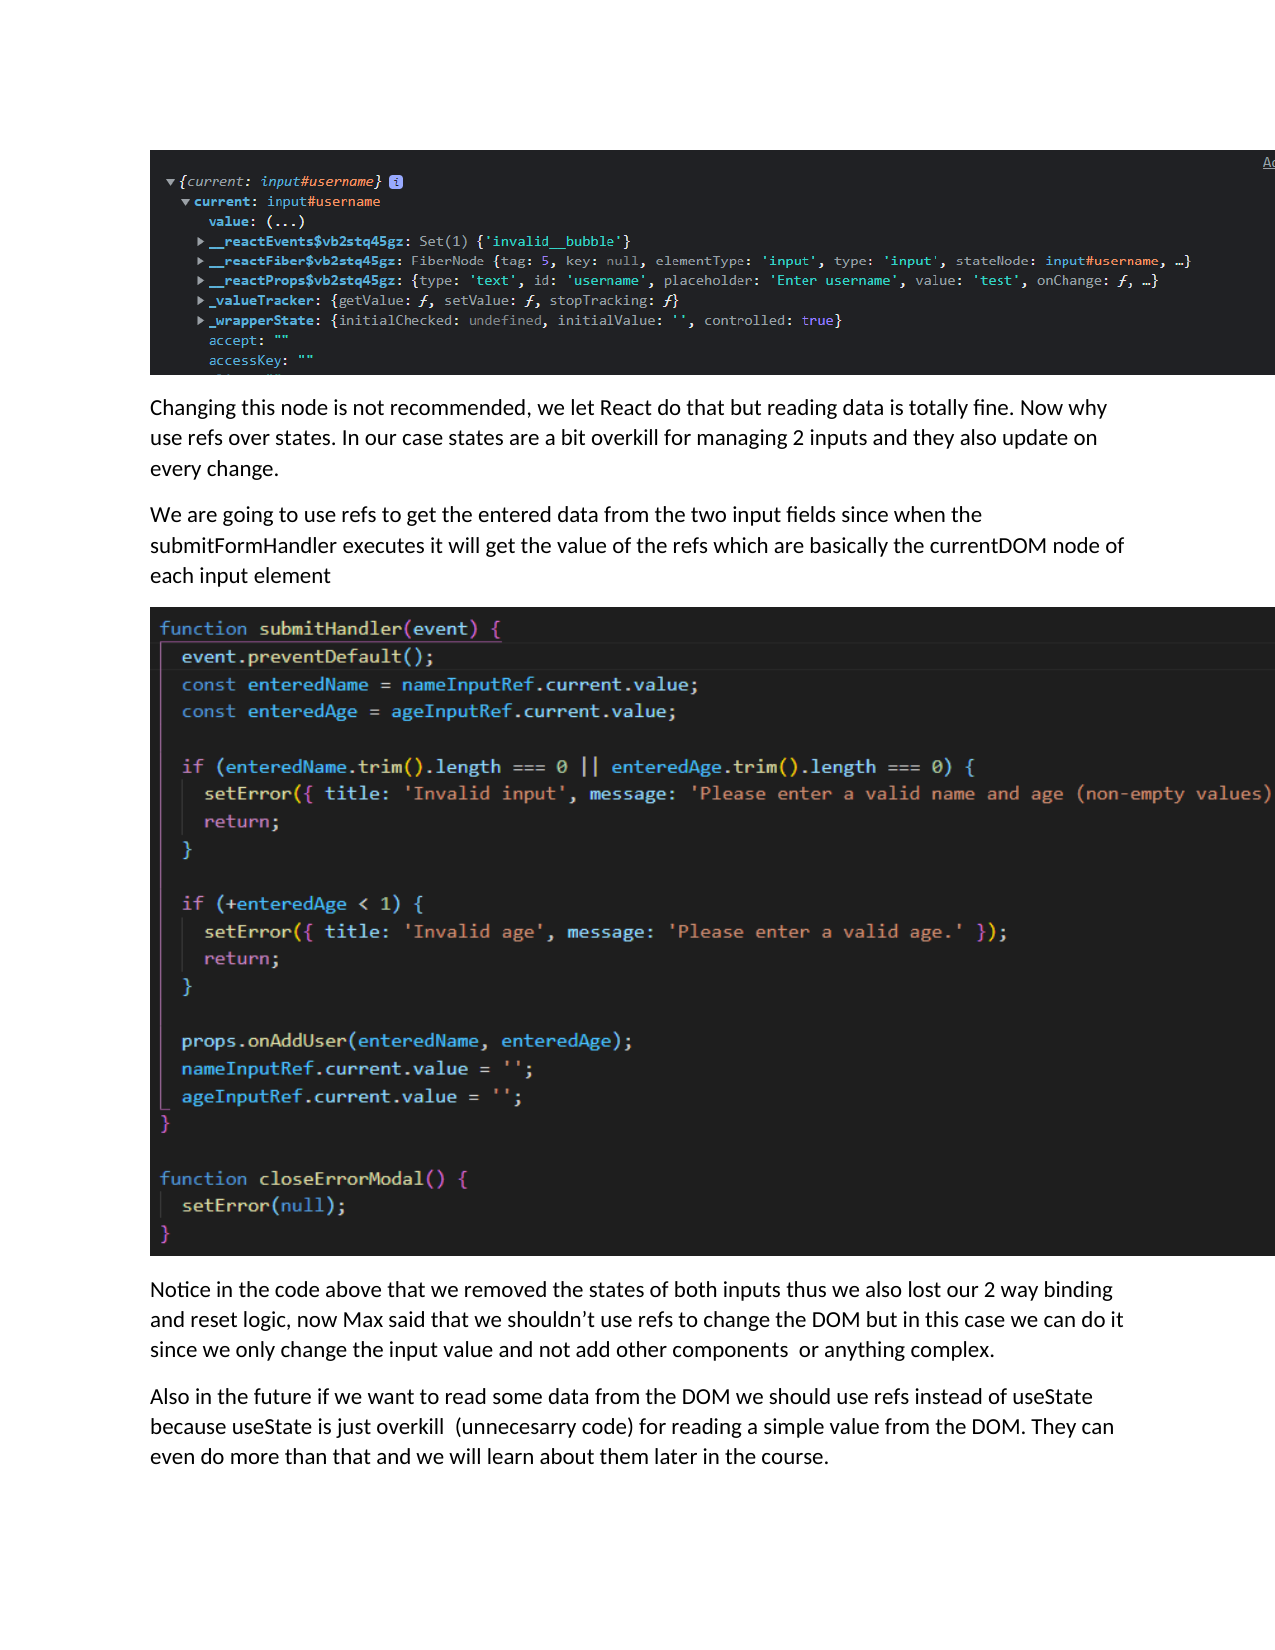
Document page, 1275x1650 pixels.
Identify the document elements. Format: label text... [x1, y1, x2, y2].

picture [150, 150, 1275, 375]
text Notice in the code above that we removed the states of both inputs thus we also lost our 2 way binding and reset logic, now Max said that we shouldn’t use refs to change the DOM but in this case we can do it since we only change the input value and not add other components or anything complex. [150, 1275, 1125, 1363]
text Also in the future if we want to read some data from the DOM we should use refs instead of useState because useState is just overkill (unnecesarry code) for reading a simple value from the DOM. They can even do more than that and we will learn about them later in the course. [150, 1382, 1125, 1470]
text Changing this node is not recommended, we let React do that but reading data is totally fine. Now why use refs over states. In our case states are a bit overkill for managing 2 inputs and they also update on every change. [150, 393, 1125, 482]
text We are going to use refs to get the entered data from the two input fields since when the submitFormHandler executes it will get the value of the refs which are basically the currentDOM node of each input element [150, 501, 1125, 589]
picture [150, 607, 1275, 1256]
